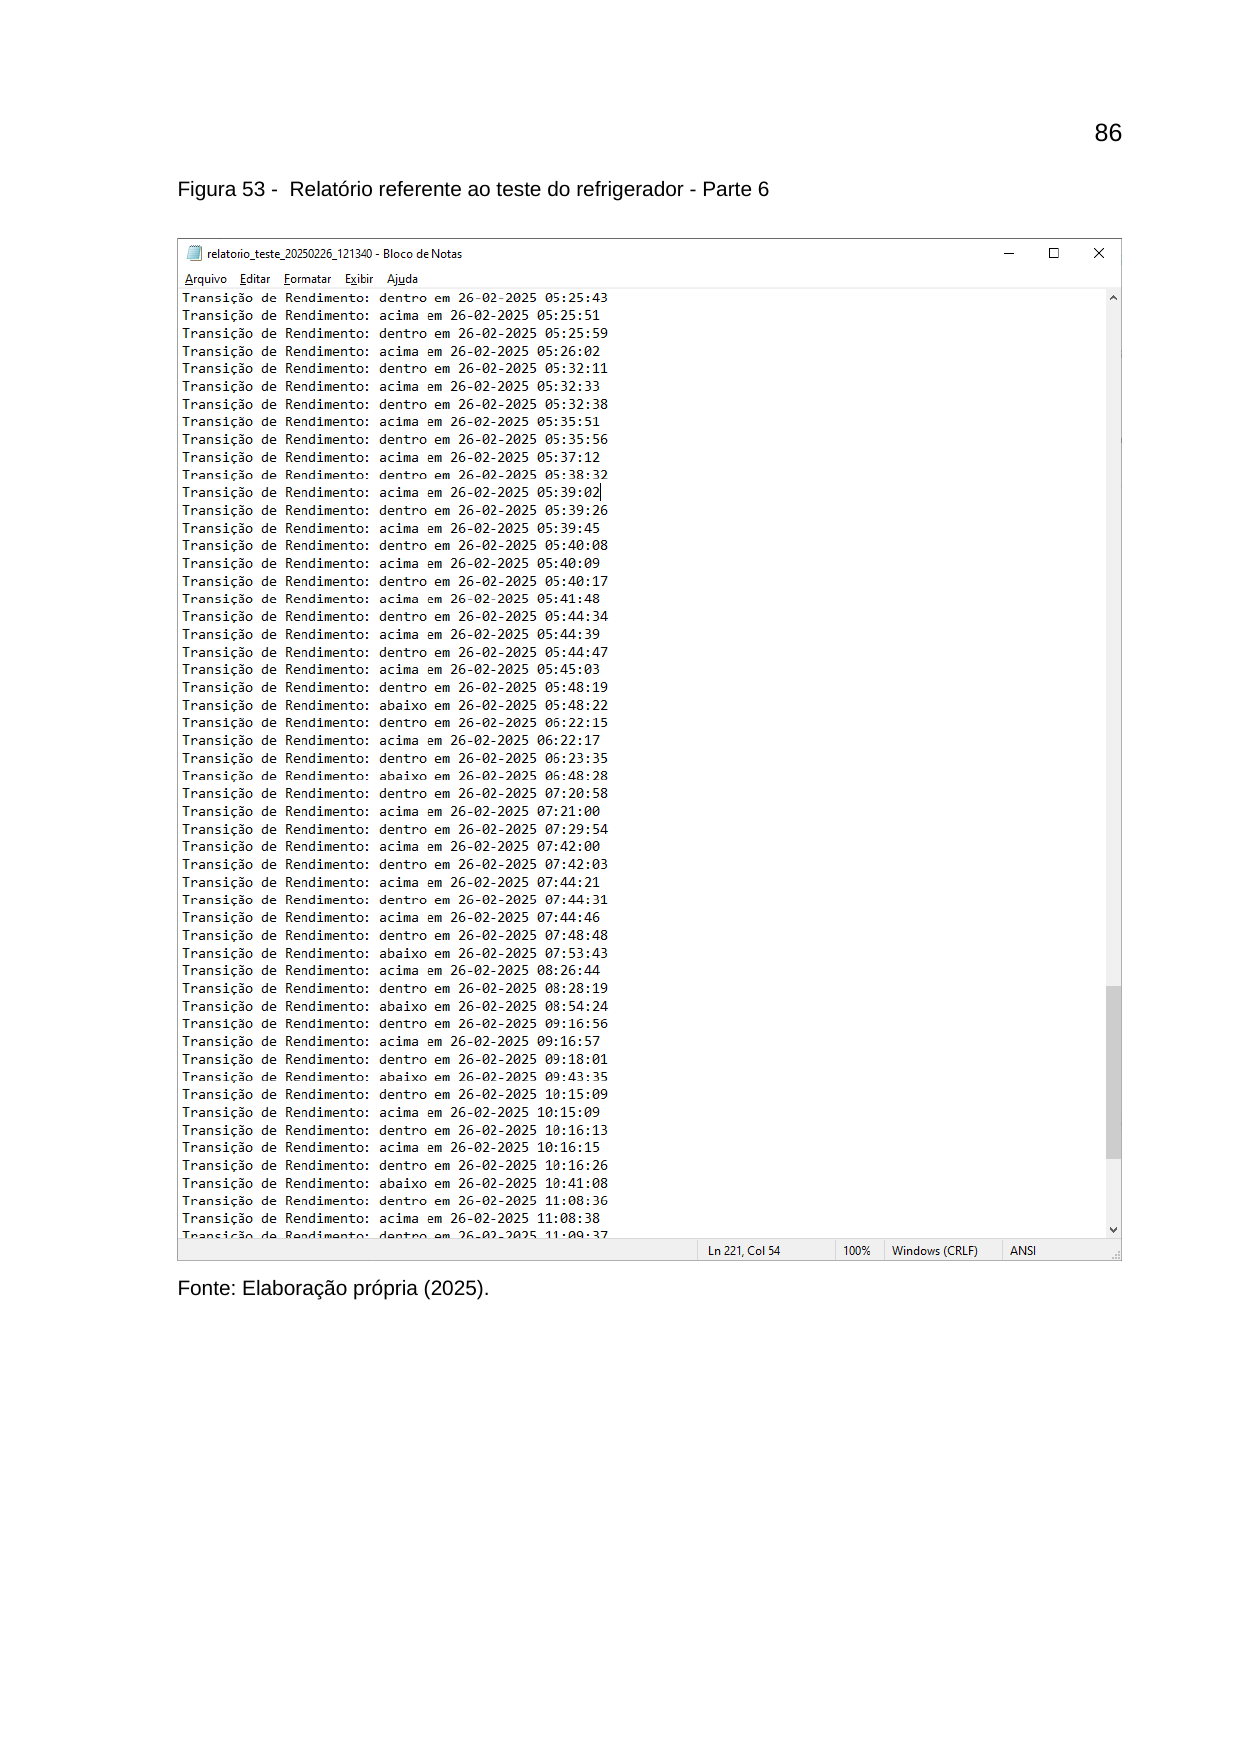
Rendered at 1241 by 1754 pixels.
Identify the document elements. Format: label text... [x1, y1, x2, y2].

text Fonte: Elaboração própria (2025). [177, 1275, 1122, 1299]
picture [177, 238, 1122, 1261]
subtitle Figura 53 - Relatório referente ao teste do refrigerador - Parte 6 [177, 177, 1122, 201]
